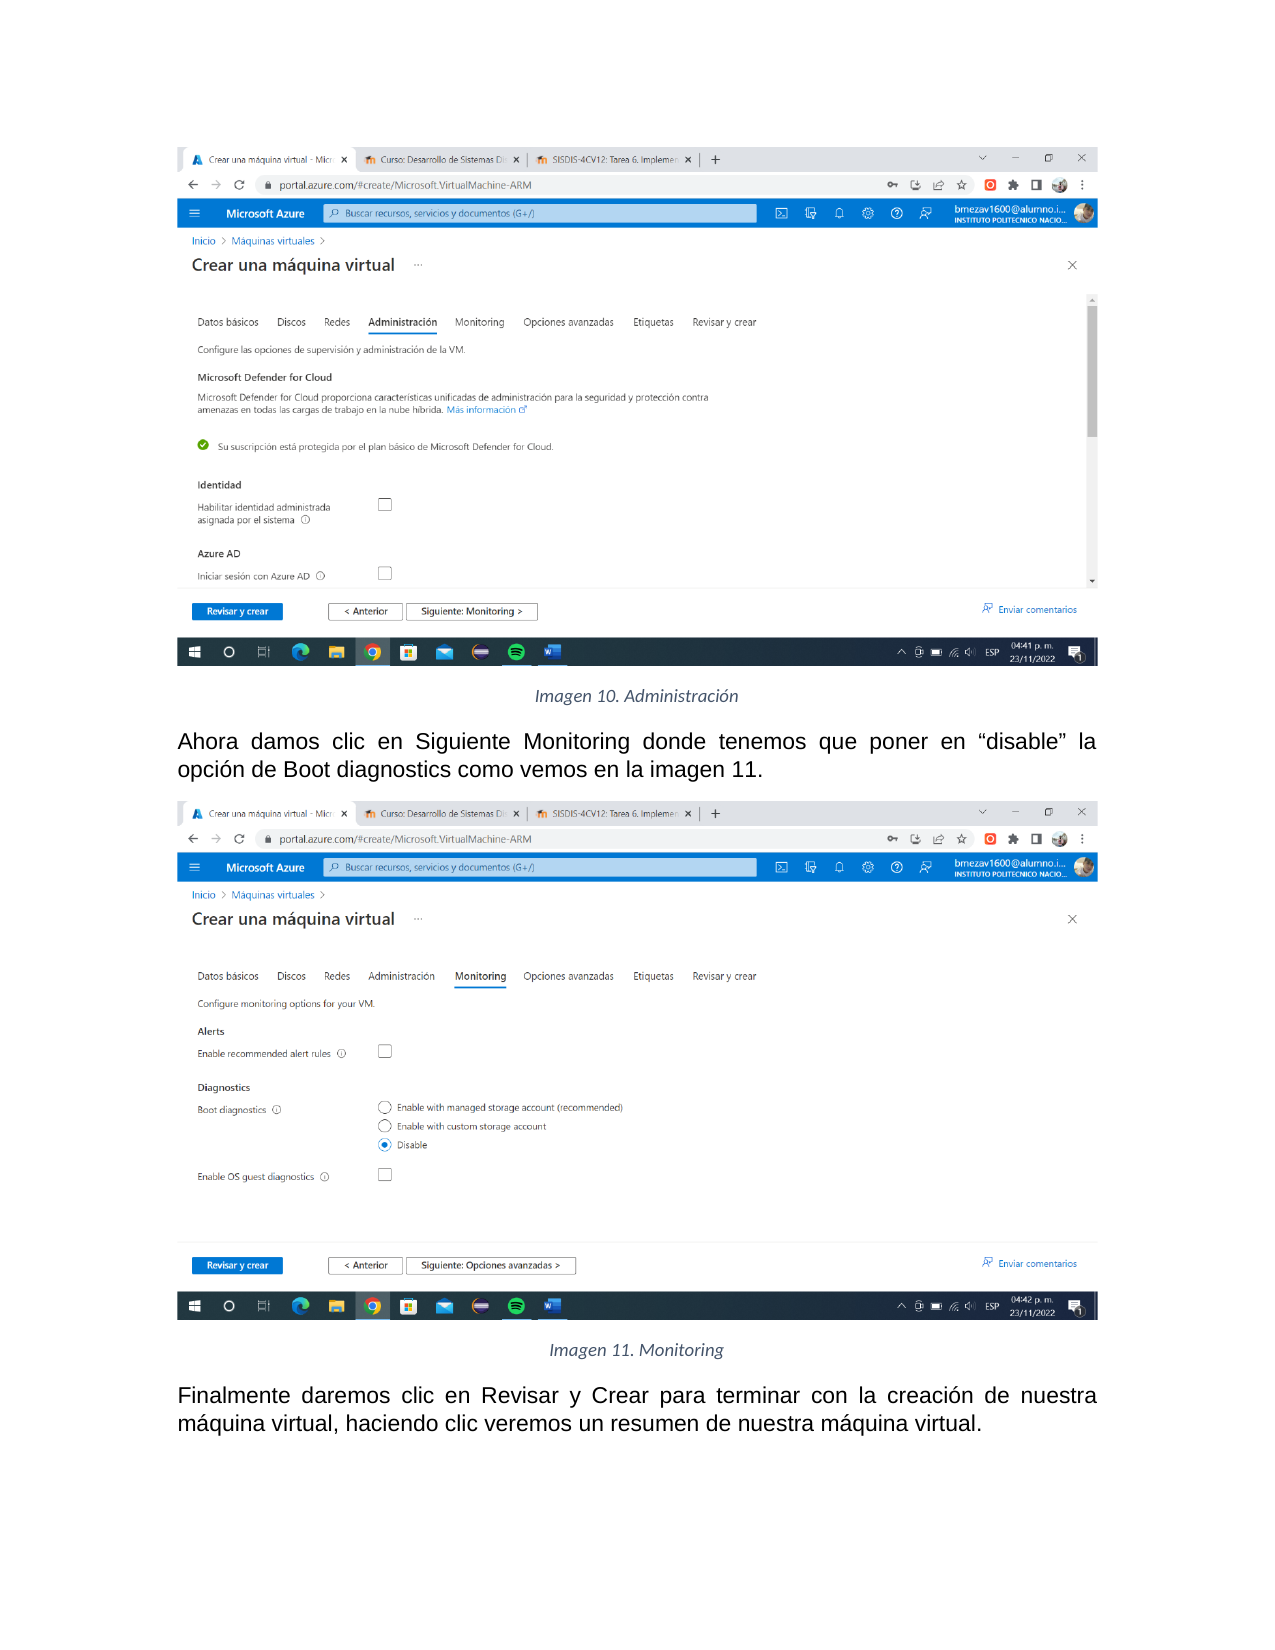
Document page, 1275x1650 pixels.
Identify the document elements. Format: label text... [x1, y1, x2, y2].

picture [177, 147, 1098, 666]
picture [177, 801, 1098, 1320]
text Ahora damos clic en Siguiente Monitoring donde tenemos que poner en “disable” la opción de Boot diagnostics como vemos en la imagen 11. [177, 728, 1098, 783]
text Finalmente daremos clic en Revisar y Crear para terminar con la creación de nuestra máquina virtual, haciendo clic veremos un resumen de nuestra máquina virtual. [177, 1382, 1098, 1437]
